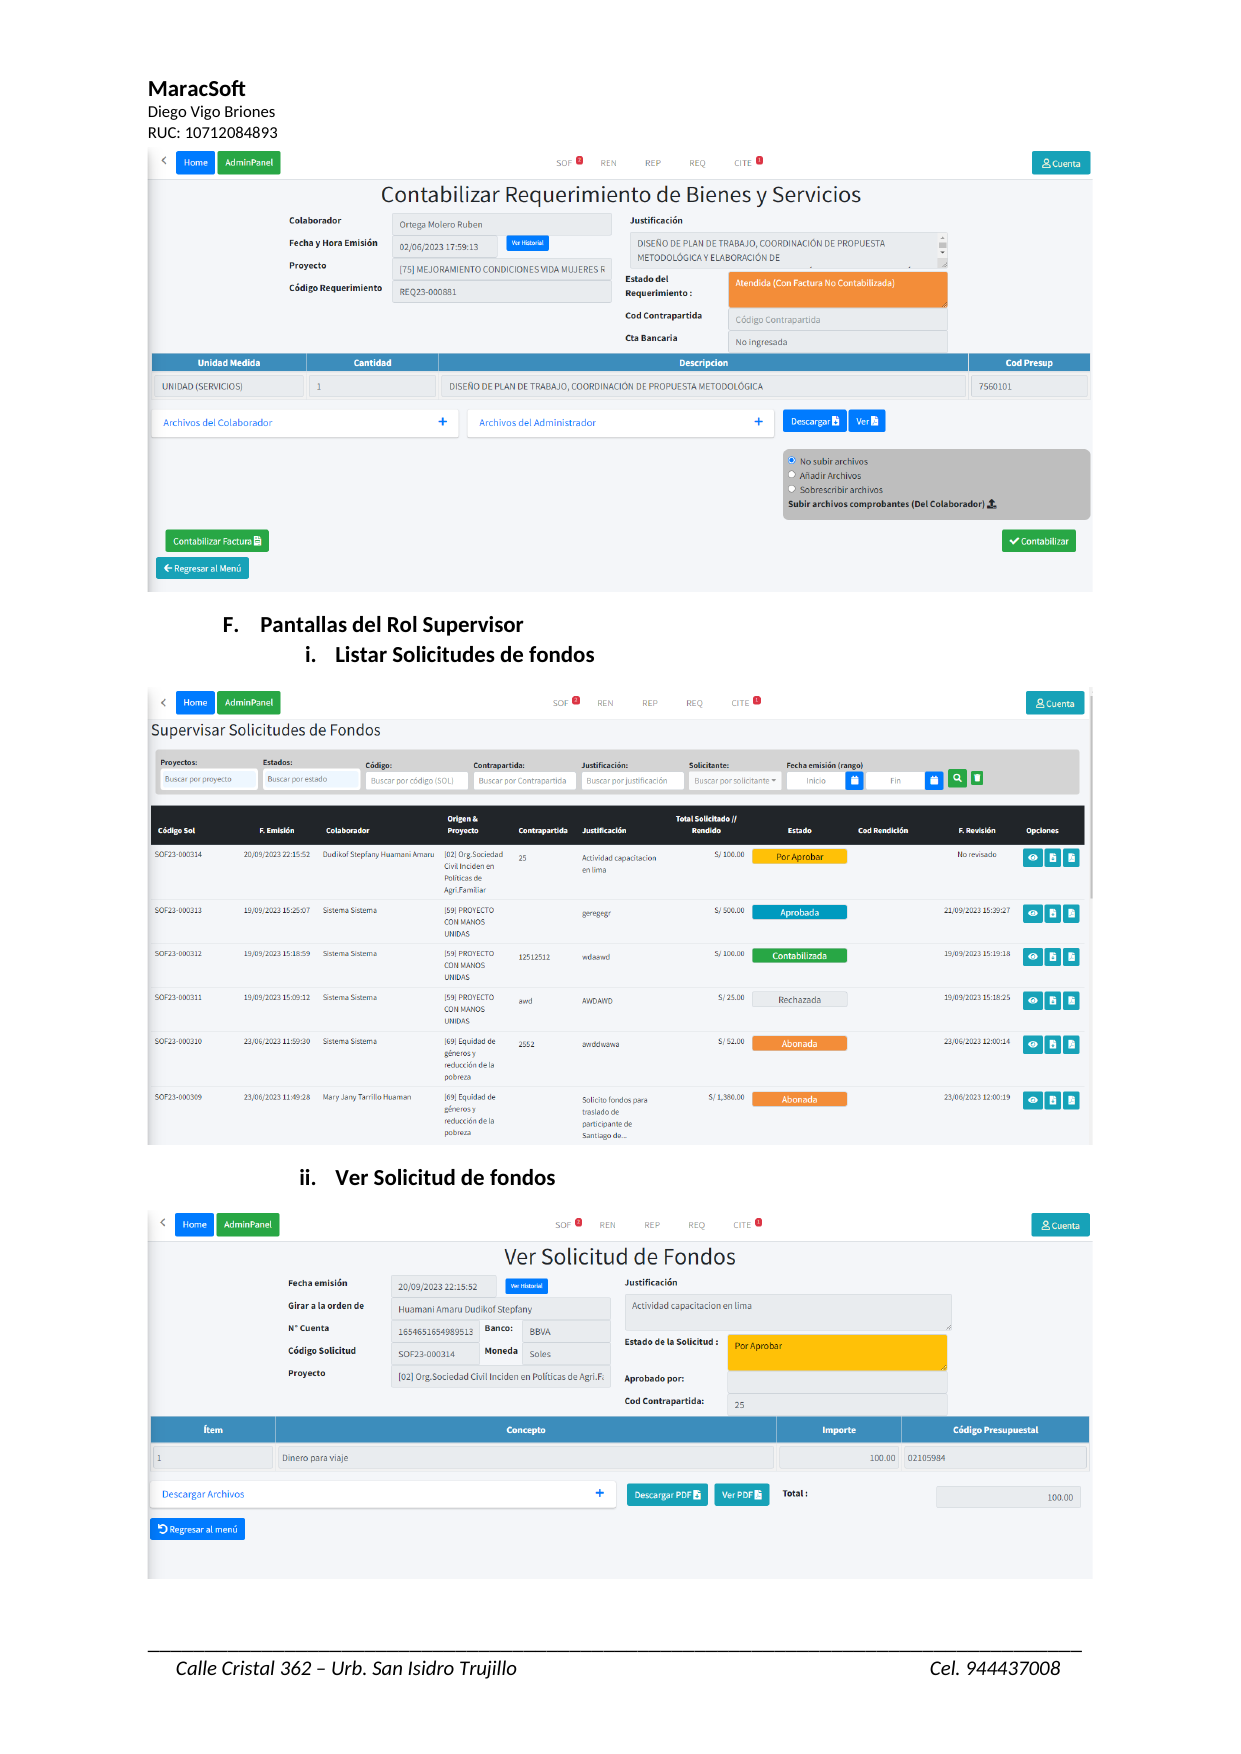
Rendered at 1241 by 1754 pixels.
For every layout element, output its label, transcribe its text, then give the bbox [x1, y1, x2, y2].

list Pantallas del Rol Supervisor [223, 610, 1093, 638]
list Ver Solicitud de fondos [316, 1163, 1093, 1191]
picture [147, 687, 1093, 1145]
list Listar Solicitudes de fondos [316, 640, 1093, 668]
picture [147, 147, 1093, 592]
picture [147, 1210, 1093, 1579]
